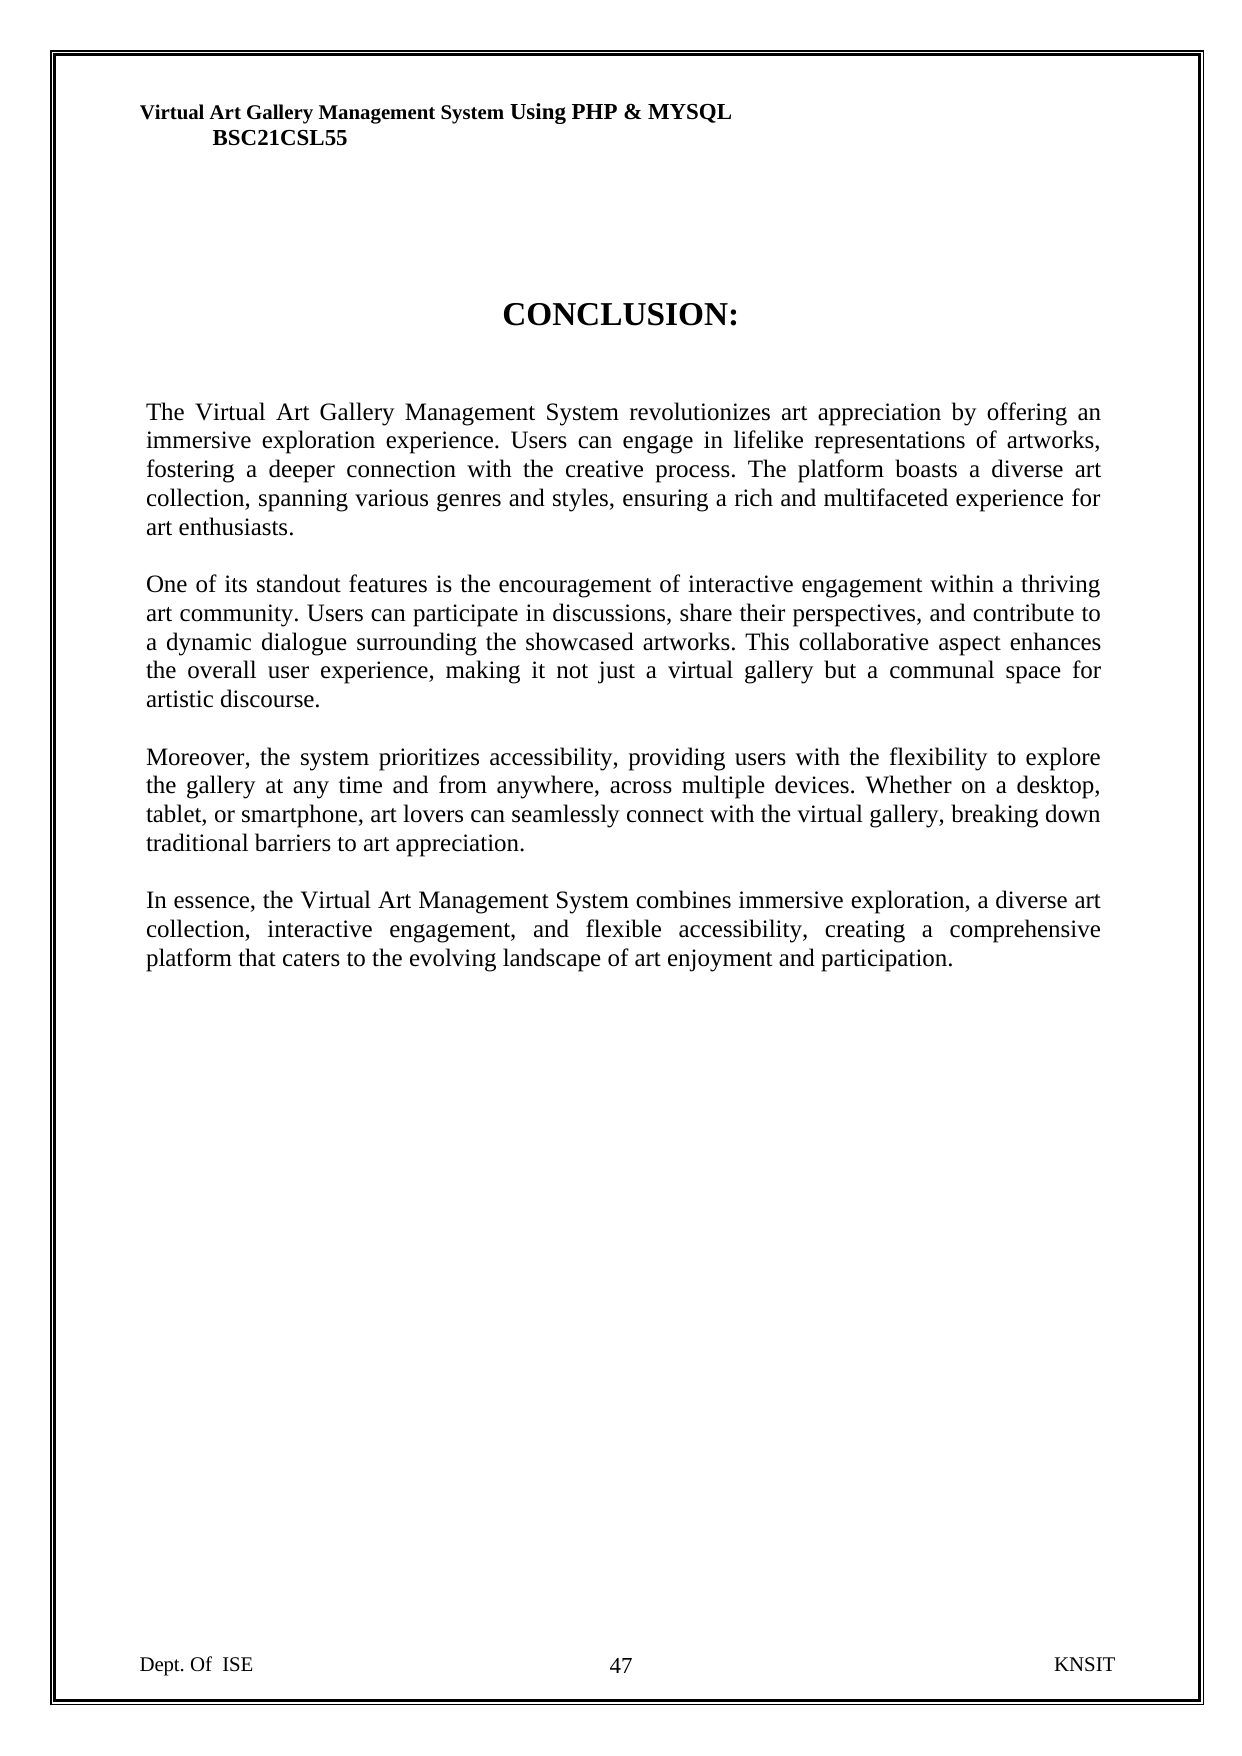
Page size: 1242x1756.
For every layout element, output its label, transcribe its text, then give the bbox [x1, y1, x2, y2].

subtitle CONCLUSION: [380, 294, 1198, 332]
text Moreover, the system prioritizes accessibility, providing users with the flexibility to explore the gallery at any time and from anywhere, across multiple devices. Whether on a desktop, tablet, or smartphone, art lovers can seamlessly connect with the virtual gallery, breaking down traditional barriers to art appreciation. [146, 742, 1102, 857]
text The Virtual Art Gallery Management System revolutionizes art appreciation by offering an immersive exploration experience. Users can engage in lifelike representations of artworks, fostering a deeper connection with the creative process. The platform boasts a diverse art collection, spanning various genres and styles, ensuring a rich and multifaceted experience for art enthusiasts. [146, 397, 1102, 541]
text One of its standout features is the encouragement of interactive engagement within a thriving art community. Users can participate in discussions, share their perspectives, and contribute to a dynamic dialogue surrounding the showcased artworks. This collaborative aspect enhances the overall user experience, making it not just a virtual gallery but a communal space for artistic discourse. [146, 569, 1102, 713]
text In essence, the Virtual Art Management System combines immersive exploration, a diverse art collection, interactive engagement, and flexible accessibility, creating a comprehensive platform that caters to the evolving landscape of art enjoyment and participation. [146, 886, 1102, 972]
